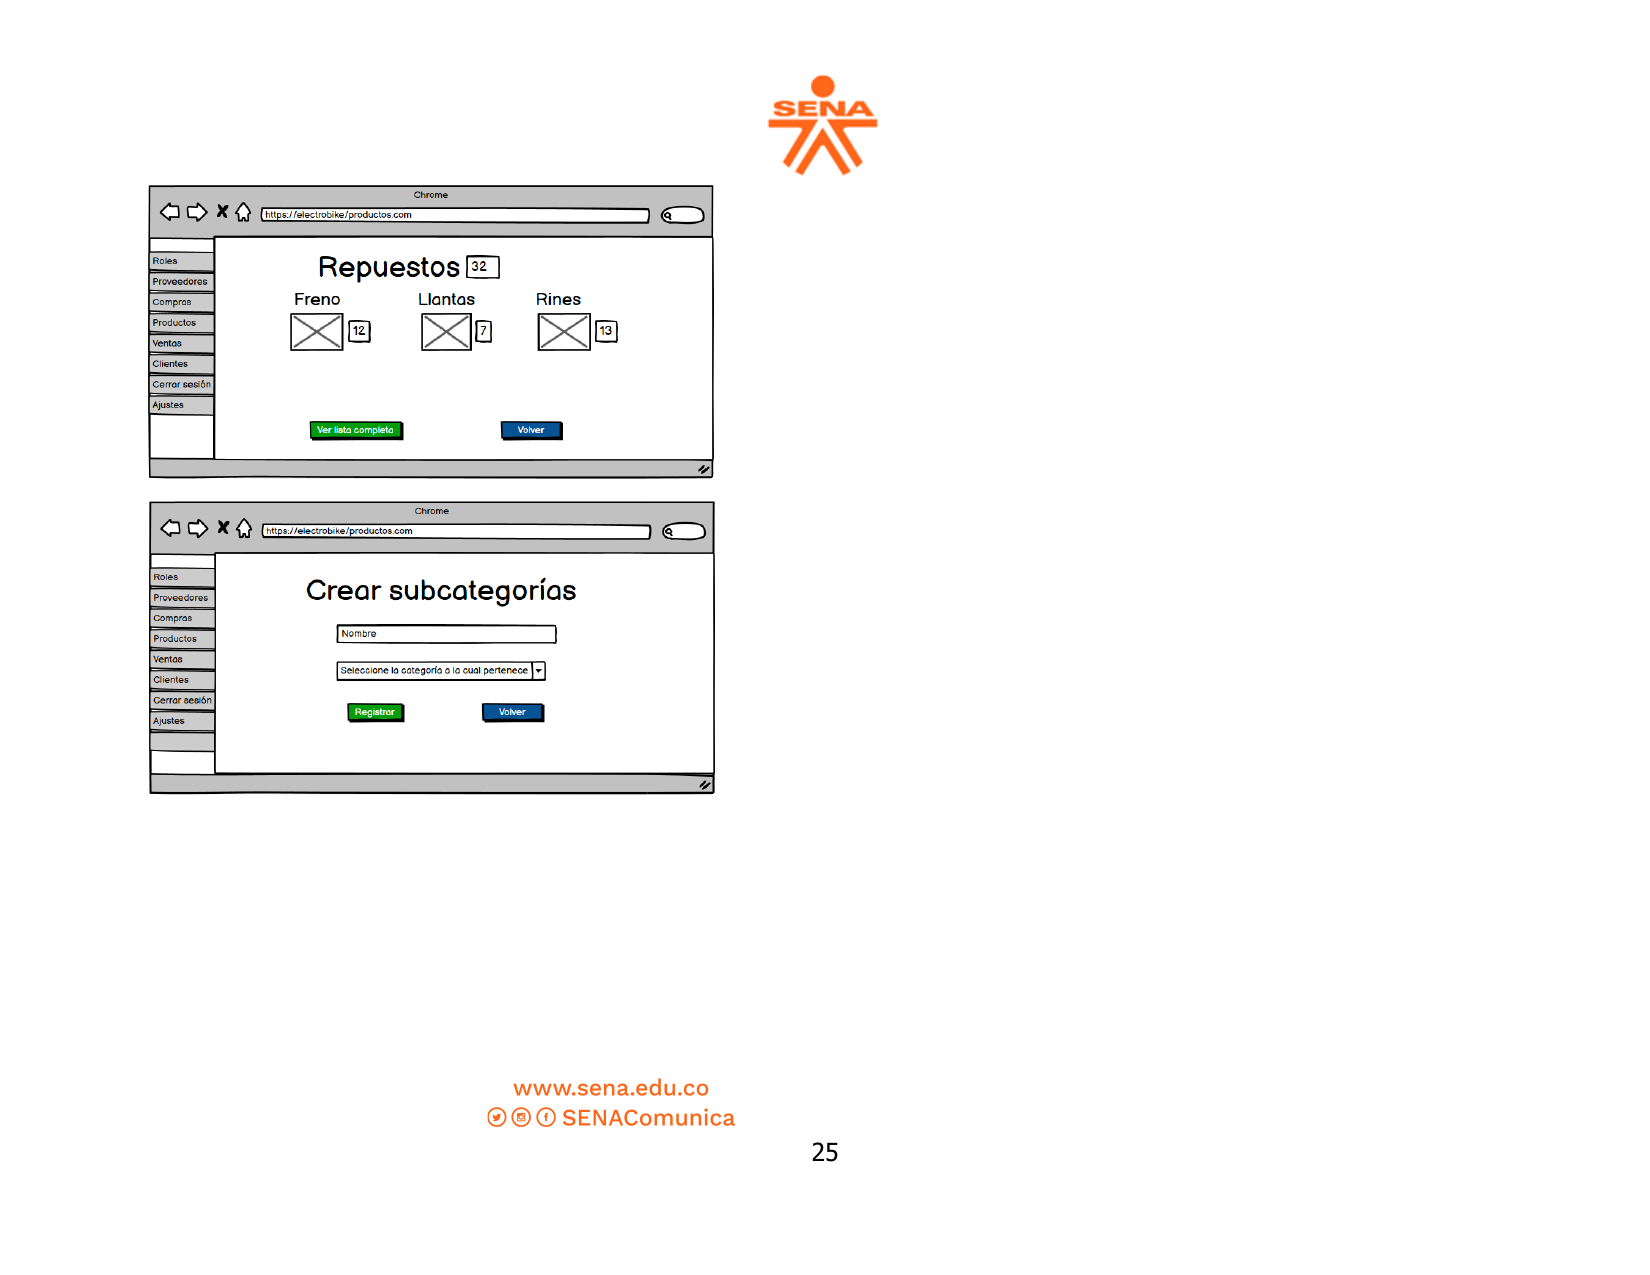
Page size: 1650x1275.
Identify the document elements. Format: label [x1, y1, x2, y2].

picture [147, 183, 718, 482]
picture [147, 500, 717, 797]
picture [487, 1077, 735, 1127]
picture [761, 73, 889, 184]
